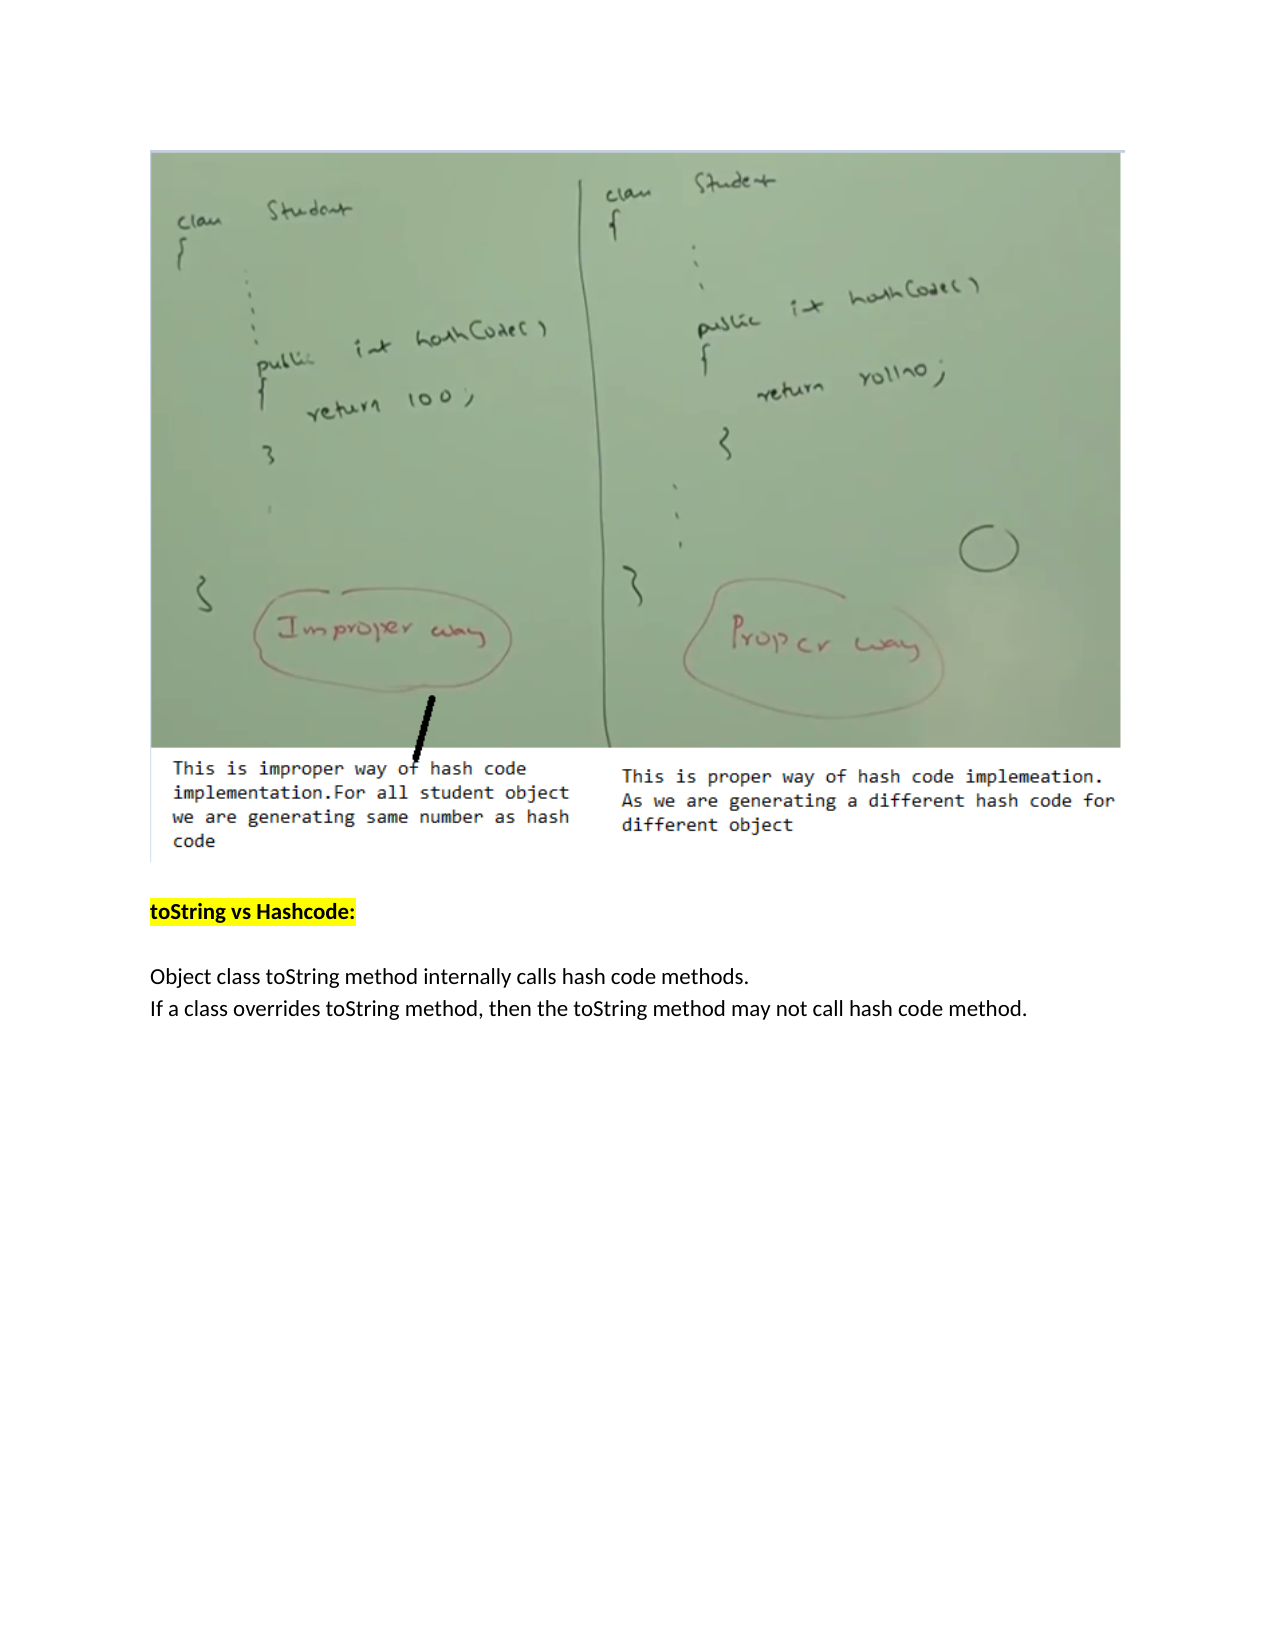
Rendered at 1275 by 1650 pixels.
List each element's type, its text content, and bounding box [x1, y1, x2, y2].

text Object class toString method internally calls hash code methods. [150, 962, 1125, 990]
text If a class overrides toString method, then the toString method may not call hash code method. [150, 994, 1125, 1022]
text toString vs Hashcode: [150, 897, 1125, 926]
picture [150, 150, 1125, 862]
